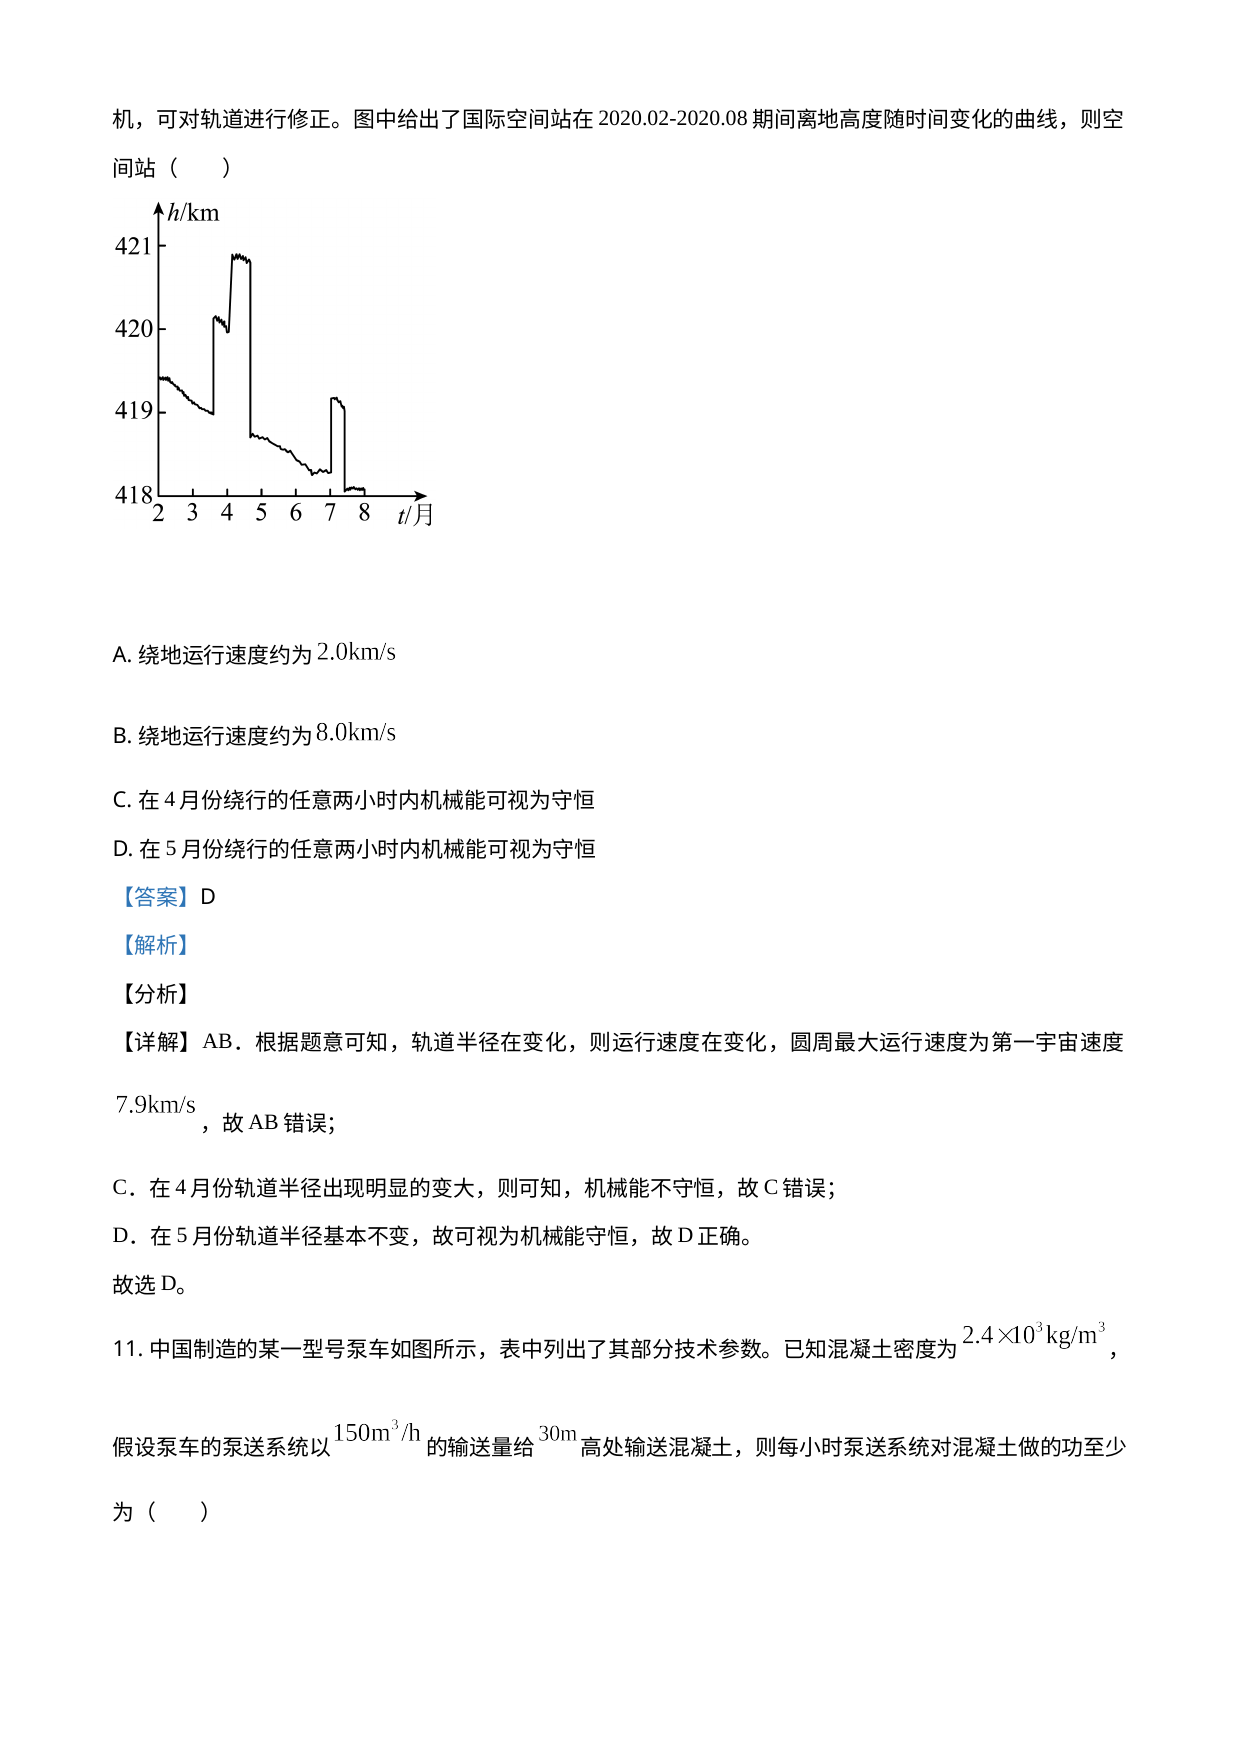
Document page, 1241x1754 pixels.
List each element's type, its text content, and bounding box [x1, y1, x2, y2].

text C．在4月份轨道半径出现明显的变大，则可知，机械能不守恒，故C错误； [112, 1171, 1128, 1203]
text 故选D。 [112, 1267, 1128, 1300]
text 【解析】 [112, 928, 1128, 961]
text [112, 102, 1128, 183]
text 【详解】AB．根据题意可知，轨道半径在变化，则运行速度在变化，圆周最大运行速度为第一宇宙速度，故AB错误； [112, 1025, 1128, 1155]
text D. 在5月份绕行的任意两小时内机械能可视为守恒 [112, 831, 1128, 864]
text 【分析】 [112, 976, 1128, 1009]
picture [112, 198, 436, 529]
text 11. 中国制造的某一型号泵车如图所示，表中列出了其部分技术参数。已知混凝土密度为，假设泵车的泵送系统以的输送量给高处输送混凝土，则每小时泵送系统对混凝土做的功至少为（ ） [112, 1316, 1128, 1527]
text C. 在4月份绕行的任意两小时内机械能可视为守恒 [112, 783, 1128, 816]
text A. 绕地运行速度约为 [112, 621, 1128, 686]
text D．在5月份轨道半径基本不变，故可视为机械能守恒，故D正确。 [112, 1219, 1128, 1251]
text B. 绕地运行速度约为 [112, 702, 1128, 767]
text 【答案】D [112, 880, 1128, 912]
